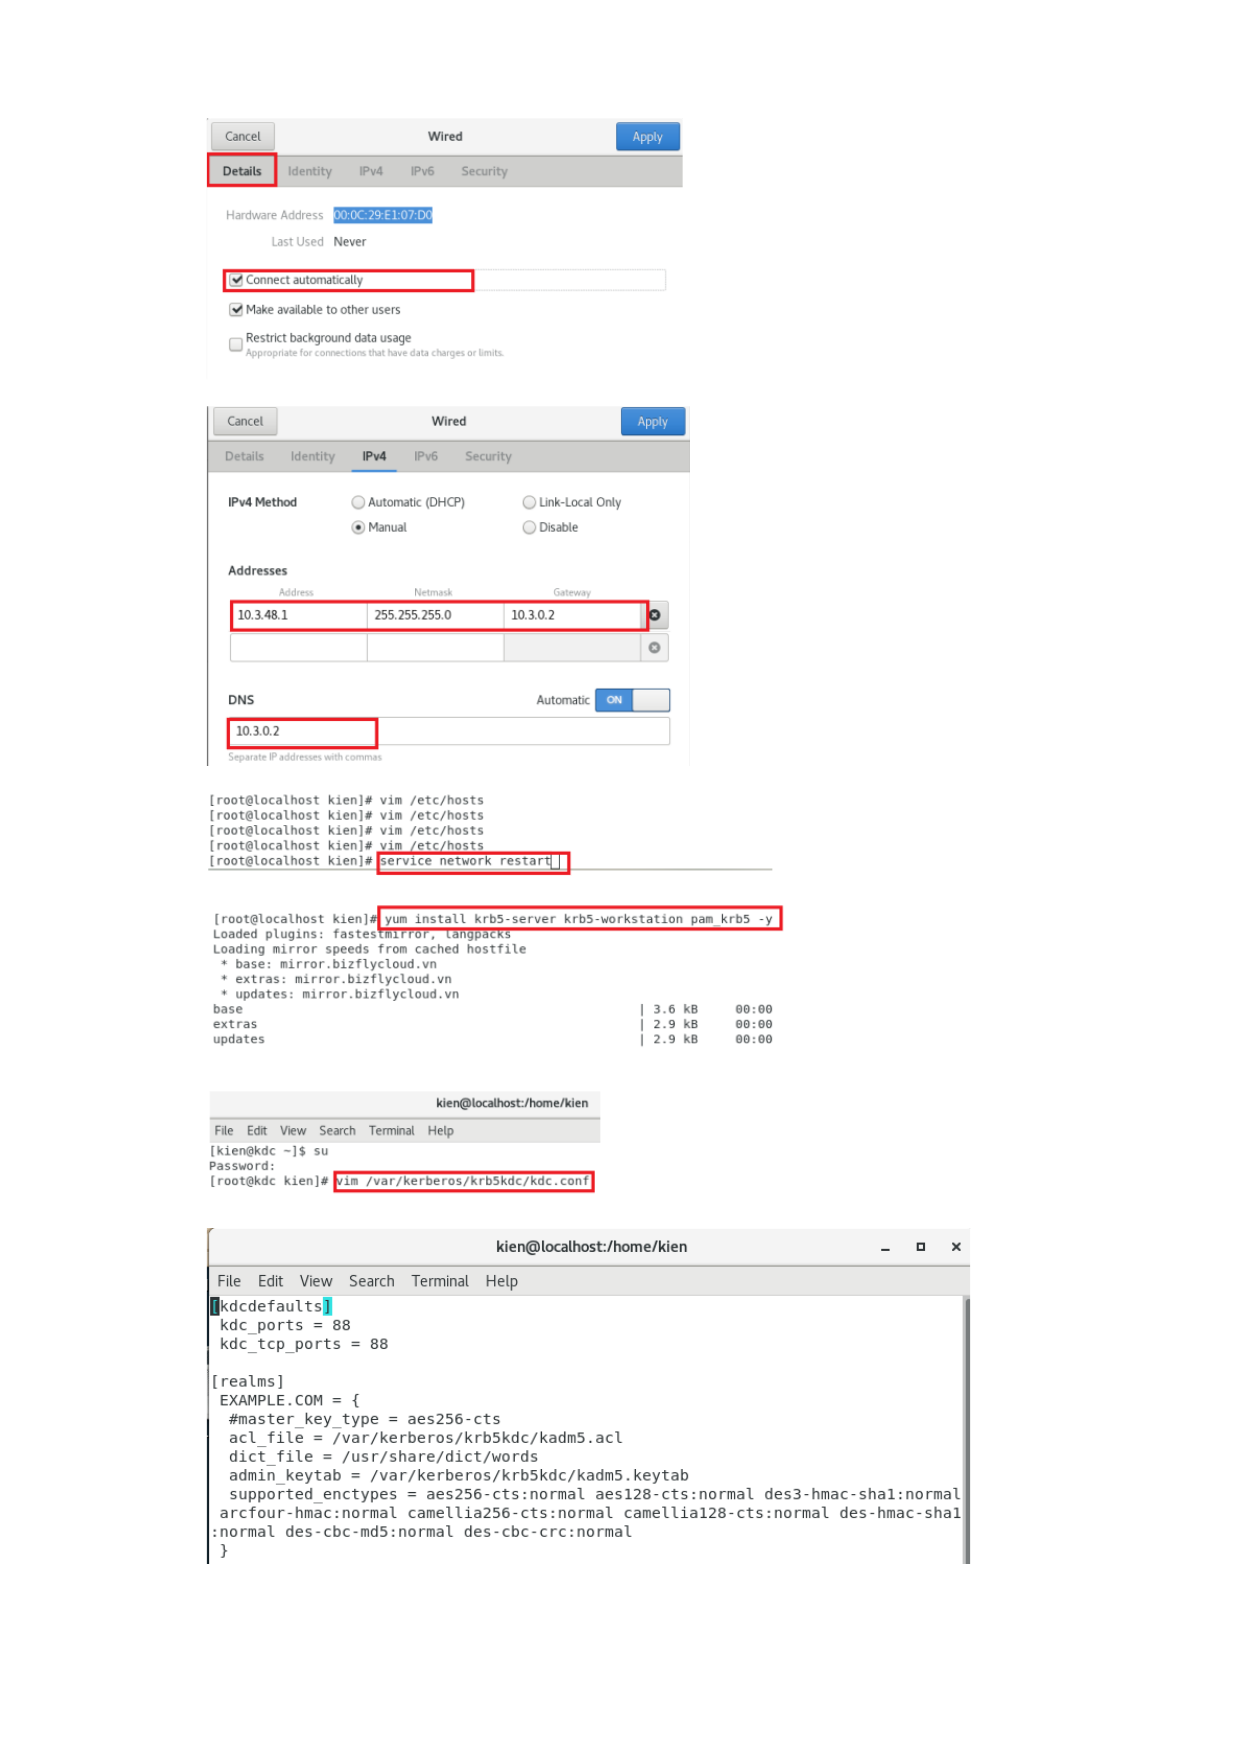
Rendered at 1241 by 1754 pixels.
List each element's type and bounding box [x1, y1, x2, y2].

picture [206, 405, 690, 766]
picture [206, 1228, 971, 1564]
picture [206, 1087, 601, 1206]
picture [206, 788, 773, 876]
picture [206, 118, 683, 382]
picture [206, 898, 792, 1065]
